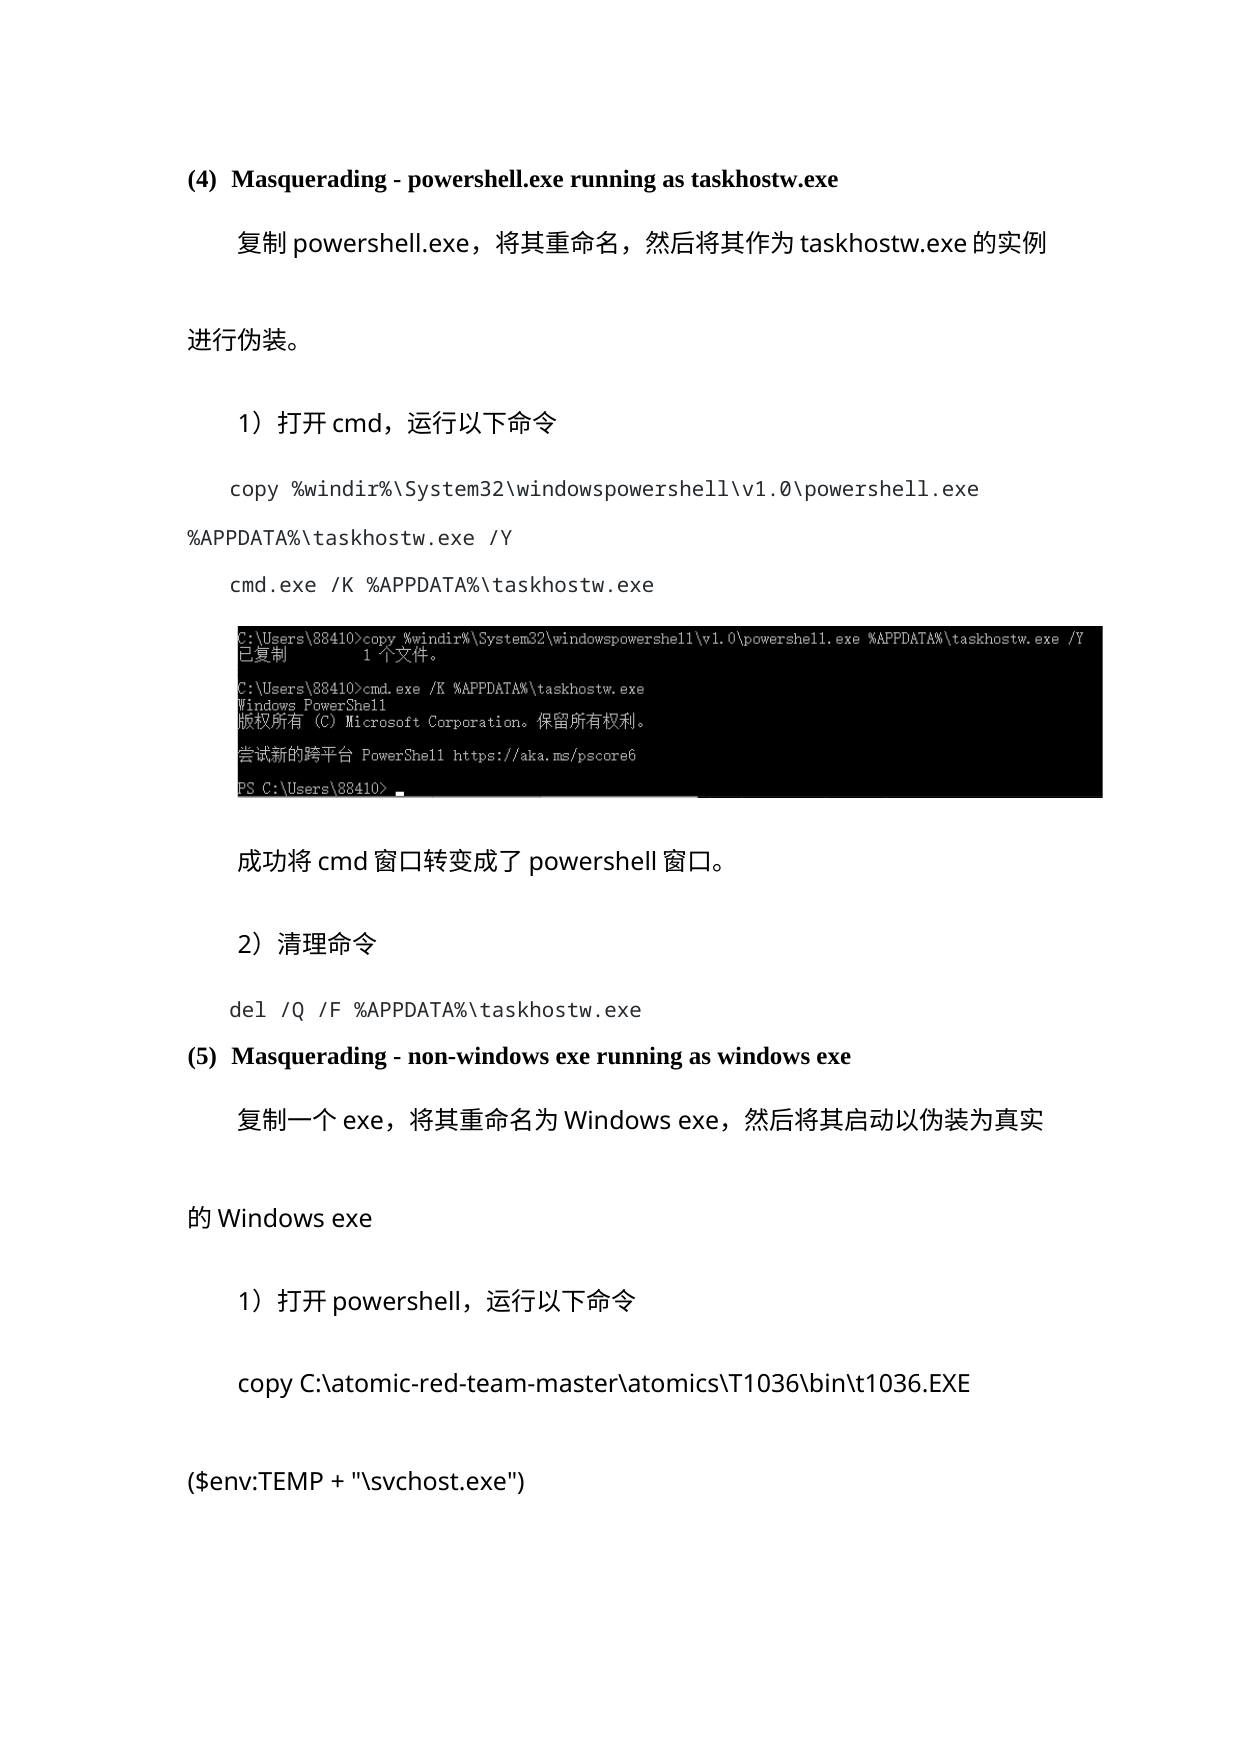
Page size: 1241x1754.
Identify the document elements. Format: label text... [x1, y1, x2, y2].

text copy C:\atomic-red-team-master\atomics\T1036\bin\t1036.EXE ($env:TEMP + "\svchost.exe") [187, 1350, 1053, 1513]
picture [237, 626, 1103, 798]
text copy %windir%\System32\windowspowershell\v1.0\powershell.exe %APPDATA%\taskhostw.exe /Y [187, 473, 1053, 554]
text 成功将cmd窗口转变成了powershell窗口。 [187, 827, 1053, 892]
text cmd.exe /K %APPDATA%\taskhostw.exe [187, 568, 1053, 601]
text 复制powershell.exe，将其重命名，然后将其作为taskhostw.exe的实例进行伪装。 [187, 209, 1053, 371]
text 2）清理命令 [187, 910, 1053, 975]
subtitle Masquerading - non-windows exe running as windows exe [187, 1039, 1053, 1072]
text del /Q /F %APPDATA%\taskhostw.exe [187, 993, 1053, 1025]
subtitle Masquerading - powershell.exe running as taskhostw.exe [187, 162, 1053, 194]
text 1）打开powershell，运行以下命令 [187, 1267, 1053, 1332]
text 1）打开cmd，运行以下命令 [187, 389, 1053, 454]
text 复制一个exe，将其重命名为Windows exe，然后将其启动以伪装为真实的Windows exe [187, 1086, 1053, 1249]
